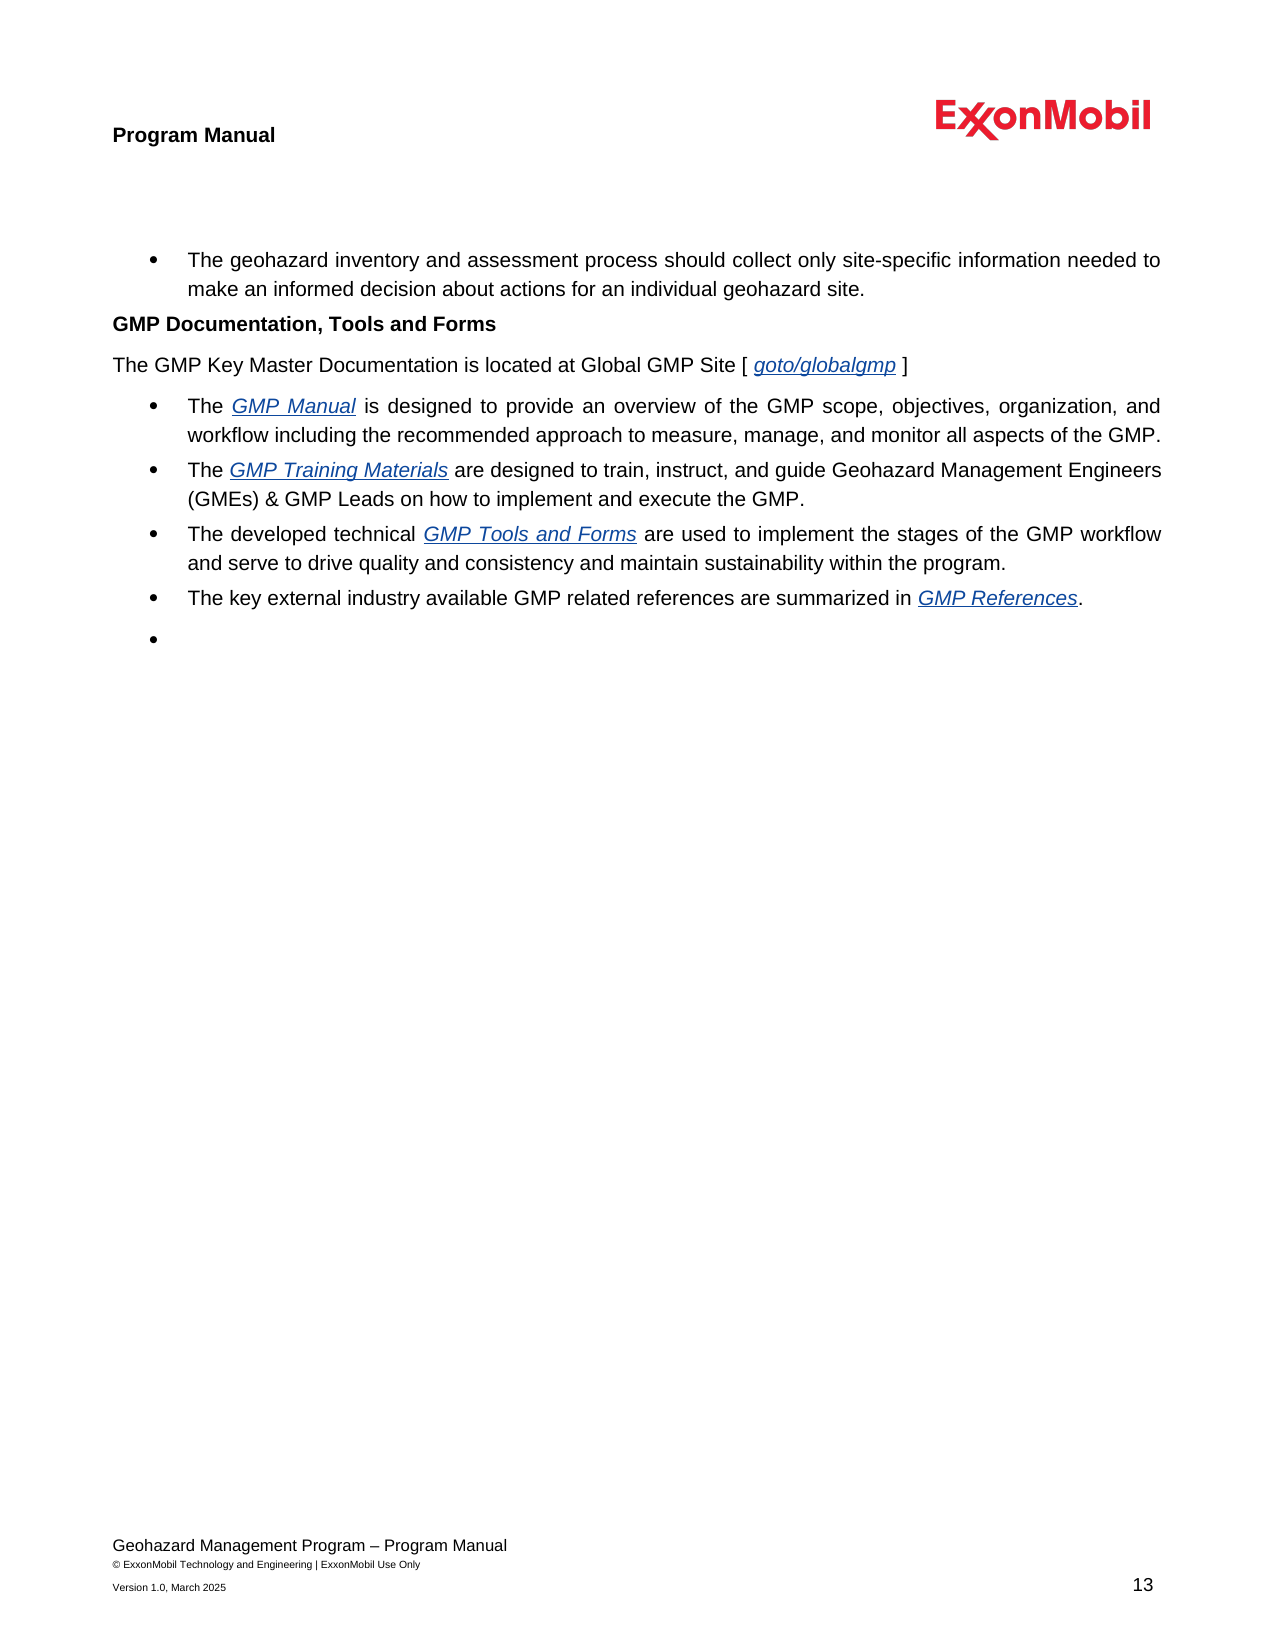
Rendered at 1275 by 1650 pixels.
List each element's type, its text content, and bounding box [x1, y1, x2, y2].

list The developed technical GMP Tools and Forms are used to implement the stages of the GMP workflow and serve to drive quality and consistency and maintain sustainability within the program. [150, 522, 1162, 574]
subtitle GMP Documentation, Tools and Forms [112, 311, 1162, 335]
list The key external industry available GMP related references are summarized in . [150, 585, 1162, 609]
text The GMP Key Master Documentation is located at Global GMP Site [ goto/globalgmp ] [112, 353, 1162, 377]
list The GMP Training Materials are designed to train, instruct, and guide Geohazard Management Engineers (GMEs) & GMP Leads on how to implement and execute the GMP. [150, 458, 1162, 511]
list The GMP Manual is designed to provide an overview of the GMP scope, objectives, organization, and workflow including the recommended approach to measure, manage, and monitor all aspects of the GMP. [150, 394, 1162, 447]
picture [932, 97, 1154, 143]
list The geohazard inventory and assessment process should collect only site-specific information needed to make an informed decision about actions for an individual geohazard site. [150, 247, 1162, 300]
